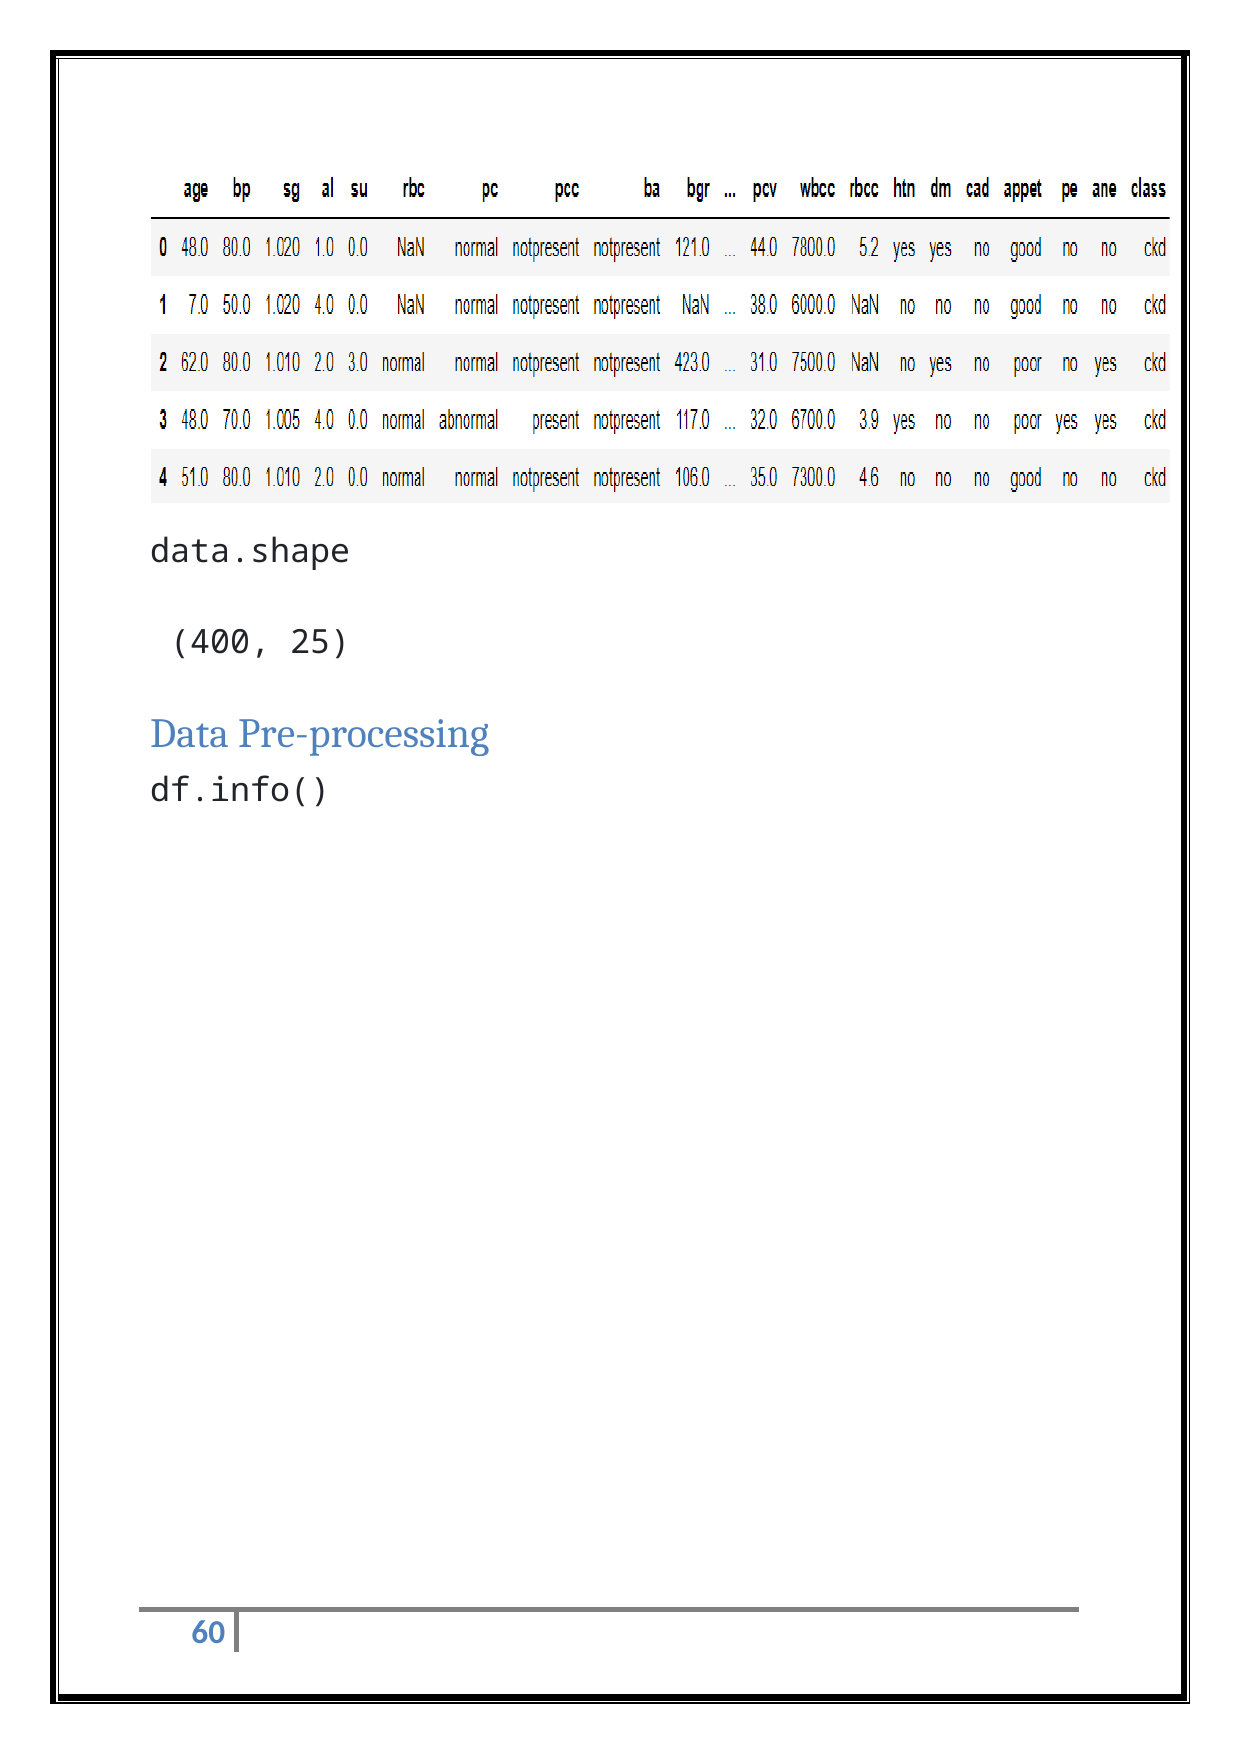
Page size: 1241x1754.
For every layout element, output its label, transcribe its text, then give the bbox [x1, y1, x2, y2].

text data.shape [150, 527, 1090, 573]
text df.info() [150, 766, 1090, 811]
subtitle Data Pre-processing [150, 710, 1090, 758]
text (400, 25) [150, 618, 1090, 663]
picture [150, 150, 1170, 503]
